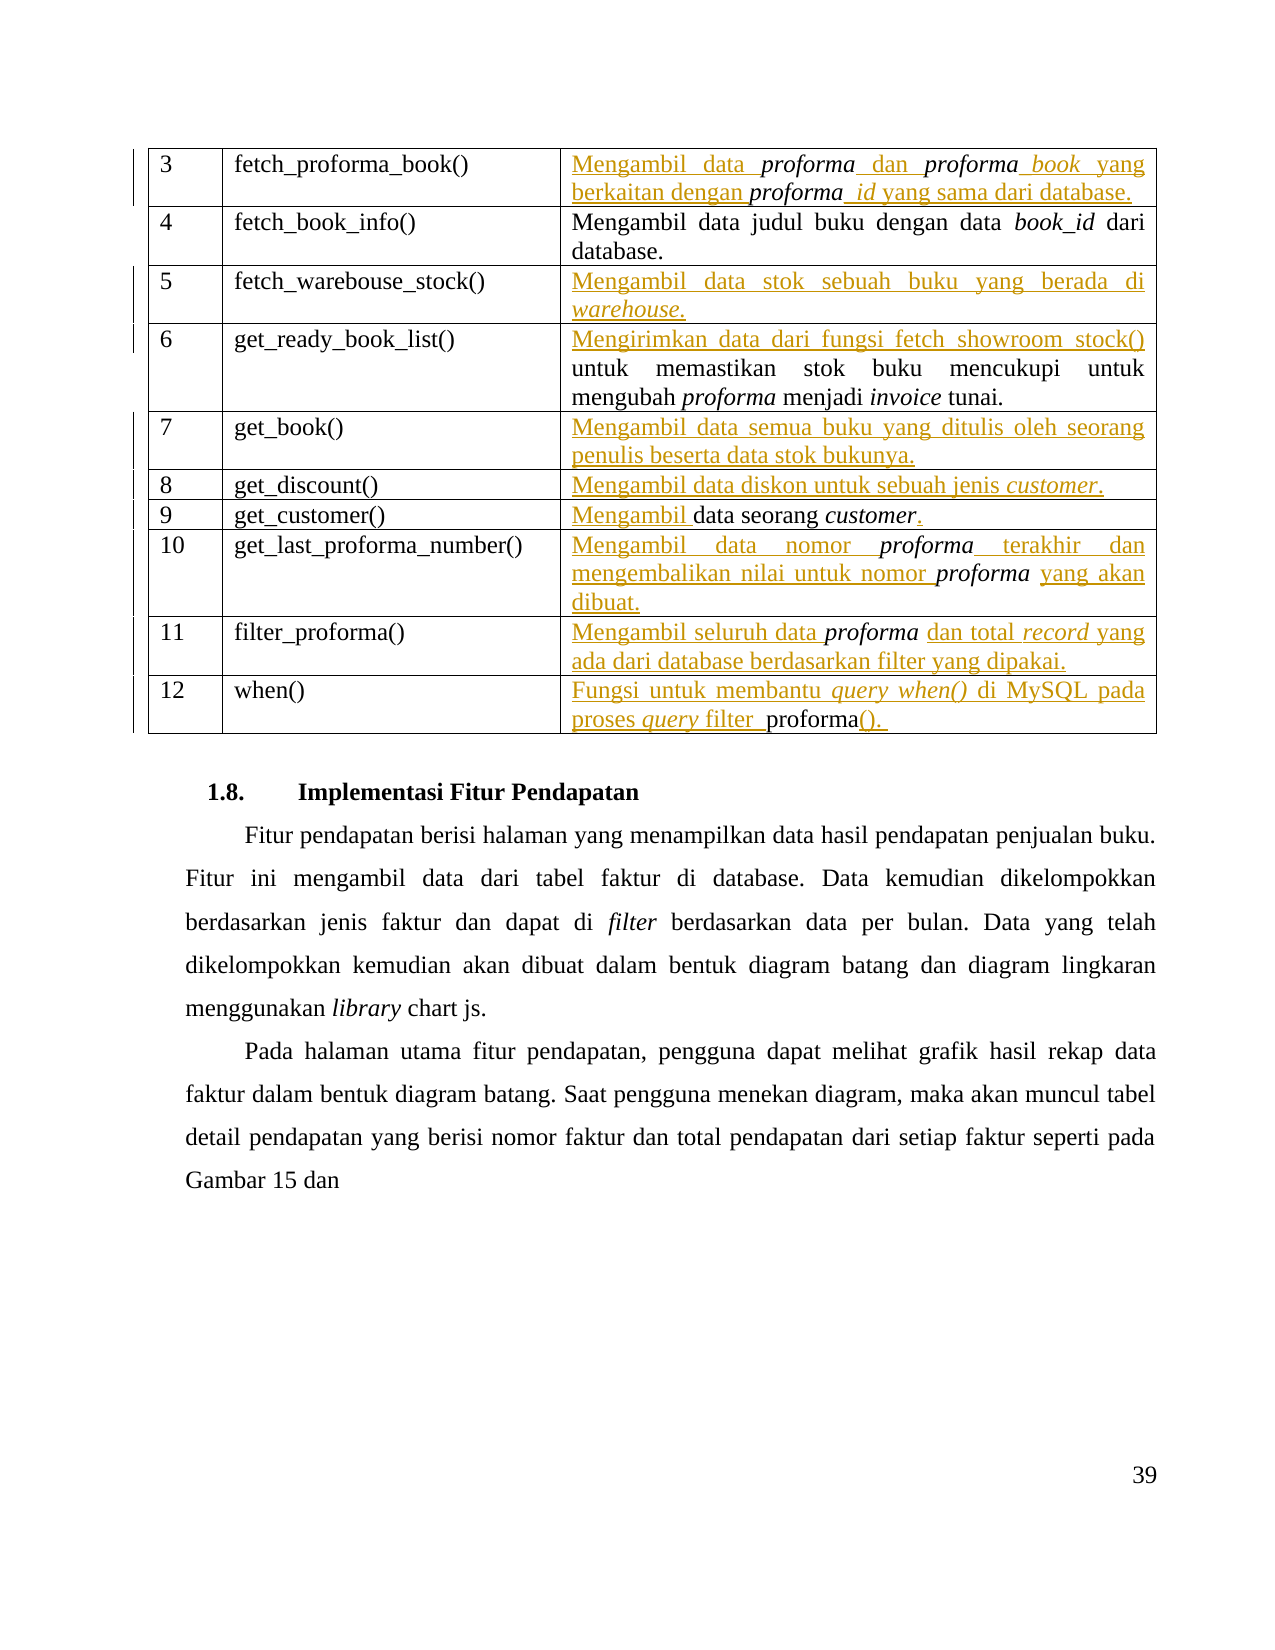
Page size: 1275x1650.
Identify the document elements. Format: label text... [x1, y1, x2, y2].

table_cell proforma [561, 617, 1156, 674]
table_cell get_last_proforma_number() [223, 530, 560, 616]
table_cell 3 [149, 149, 222, 206]
table_cell 6 [149, 324, 222, 411]
subtitle Implementasi Fitur Pendapatan [185, 777, 1157, 806]
table_cell 8 [149, 470, 222, 499]
table_cell [561, 470, 1156, 499]
table_cell fetch_proforma_book() [223, 149, 560, 206]
table_cell proformaproforma [561, 530, 1156, 616]
table_cell [561, 412, 1156, 469]
table_cell filter_proforma() [223, 617, 560, 674]
table_cell [561, 266, 1156, 323]
table_cell untuk memastikan stok buku mencukupi untuk mengubah proforma menjadi invoice tunai. [561, 324, 1156, 411]
table_cell Mengambil data judul buku dengan data book_id dari database. [561, 207, 1156, 265]
table_cell proforma [561, 676, 1156, 733]
table_cell fetch_book_info() [223, 207, 560, 265]
text Pada halaman utama fitur pendapatan, pengguna dapat melihat grafik hasil rekap data faktur dalam bentuk diagram batang. Saat pengguna menekan diagram, maka akan muncul tabel detail pendapatan yang berisi nomor faktur dan total pendapatan dari setiap faktur seperti pada Gambar 15 dan Gambar 16 [185, 1036, 1157, 1194]
table_cell data seorang customer [561, 500, 1156, 529]
table_cell 4 [149, 207, 222, 265]
table_cell 10 [149, 530, 222, 616]
table_cell proformaproformaproforma [561, 149, 1156, 206]
table_cell get_ready_book_list() [223, 324, 560, 411]
table_cell 12 [149, 676, 222, 733]
table_cell get_discount() [223, 470, 560, 499]
table_cell when() [223, 676, 560, 733]
table_cell 11 [149, 617, 222, 674]
table_cell 7 [149, 412, 222, 469]
table_cell 5 [149, 266, 222, 323]
text Fitur pendapatan berisi halaman yang menampilkan data hasil pendapatan penjualan buku. Fitur ini mengambil data dari tabel faktur di database. Data kemudian dikelompokkan berdasarkan jenis faktur dan dapat di filter berdasarkan data per bulan. Data yang telah dikelompokkan kemudian akan dibuat dalam bentuk diagram batang dan diagram lingkaran menggunakan library chart js. [185, 820, 1157, 1022]
table_cell fetch_warebouse_stock() [223, 266, 560, 323]
table_cell get_book() [223, 412, 560, 469]
table_cell 9 [149, 500, 222, 529]
table_cell get_customer() [223, 500, 560, 529]
